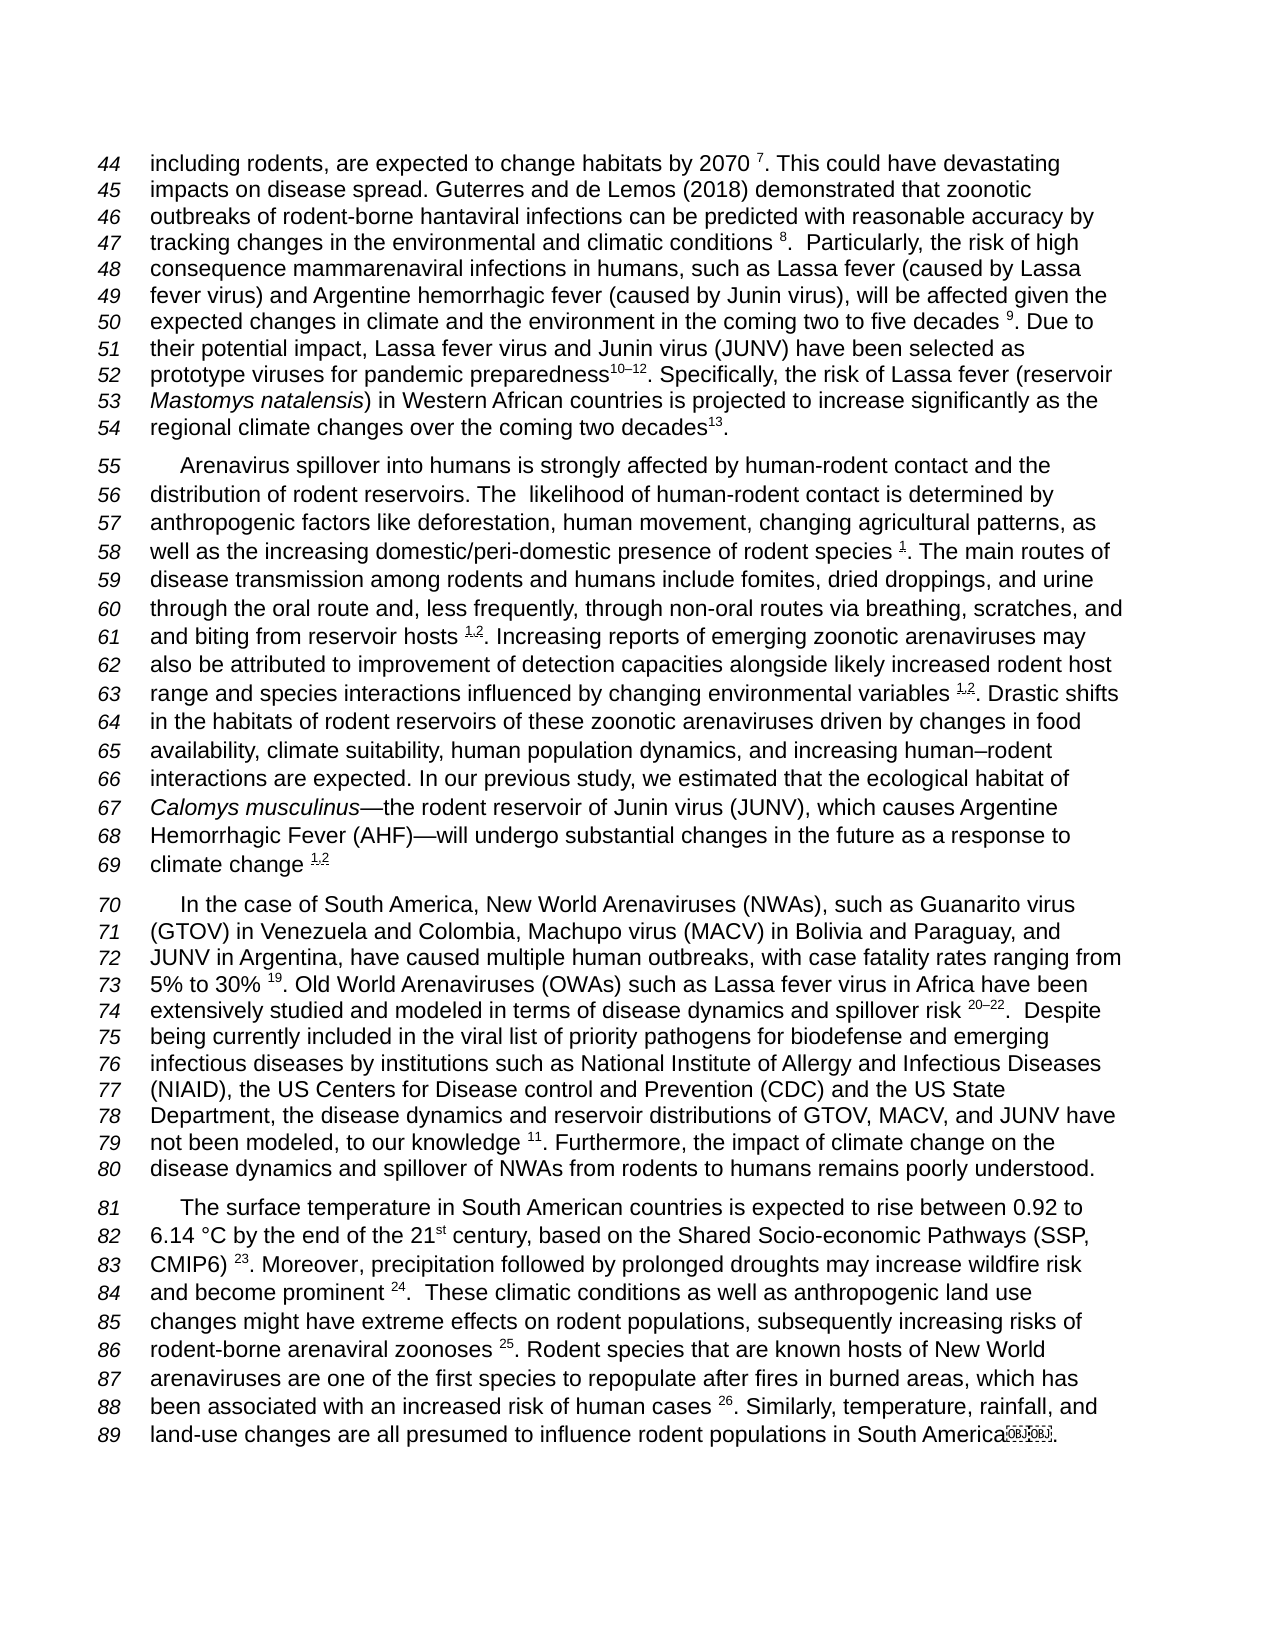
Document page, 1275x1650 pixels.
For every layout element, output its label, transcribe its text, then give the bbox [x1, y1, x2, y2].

text In the case of South America, New World Arenaviruses (NWAs), such as Guanarito virus (GTOV) in Venezuela and Colombia, Machupo virus (MACV) in Bolivia and Paraguay, and JUNV in Argentina, have caused multiple human outbreaks, with case fatality rates ranging from 5% to 30% 19. Old World Arenaviruses (OWAs) such as Lassa fever virus in Africa have been extensively studied and modeled in terms of disease dynamics and spillover risk 20–22. Despite being currently included in the viral list of priority pathogens for biodefense and emerging infectious diseases by institutions such as National Institute of Allergy and Infectious Diseases (NIAID), the US Centers for Disease control and Prevention (CDC) and the US State Department, the disease dynamics and reservoir distributions of GTOV, MACV, and JUNV have not been modeled, to our knowledge 11. Furthermore, the impact of climate change on the disease dynamics and spillover of NWAs from rodents to humans remains poorly understood. [150, 891, 1125, 1181]
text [150, 150, 1125, 440]
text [150, 1194, 1125, 1448]
text Arenavirus spillover into humans is strongly affected by human-rodent contact and the distribution of rodent reservoirs. The likelihood of human-rodent contact is determined by anthropogenic factors like deforestation, human movement, changing agricultural patterns, as well as the increasing domestic/peri-domestic presence of rodent species 1. The main routes of disease transmission among rodents and humans include fomites, dried droppings, and urine through the oral route and, less frequently, through non-oral routes via breathing, scratches, and and biting from reservoir hosts 1,2. Increasing reports of emerging zoonotic arenaviruses may also be attributed to improvement of detection capacities alongside likely increased rodent host range and species interactions influenced by changing environmental variables 1,2. Drastic shifts in the habitats of rodent reservoirs of these zoonotic arenaviruses driven by changes in food availability, climate suitability, human population dynamics, and increasing human–rodent interactions are expected. In our previous study, we estimated that the ecological habitat of Calomys musculinus—the rodent reservoir of Junin virus (JUNV), which causes Argentine Hemorrhagic Fever (AHF)—will undergo substantial changes in the future as a response to climate change 1,2 [150, 452, 1125, 877]
